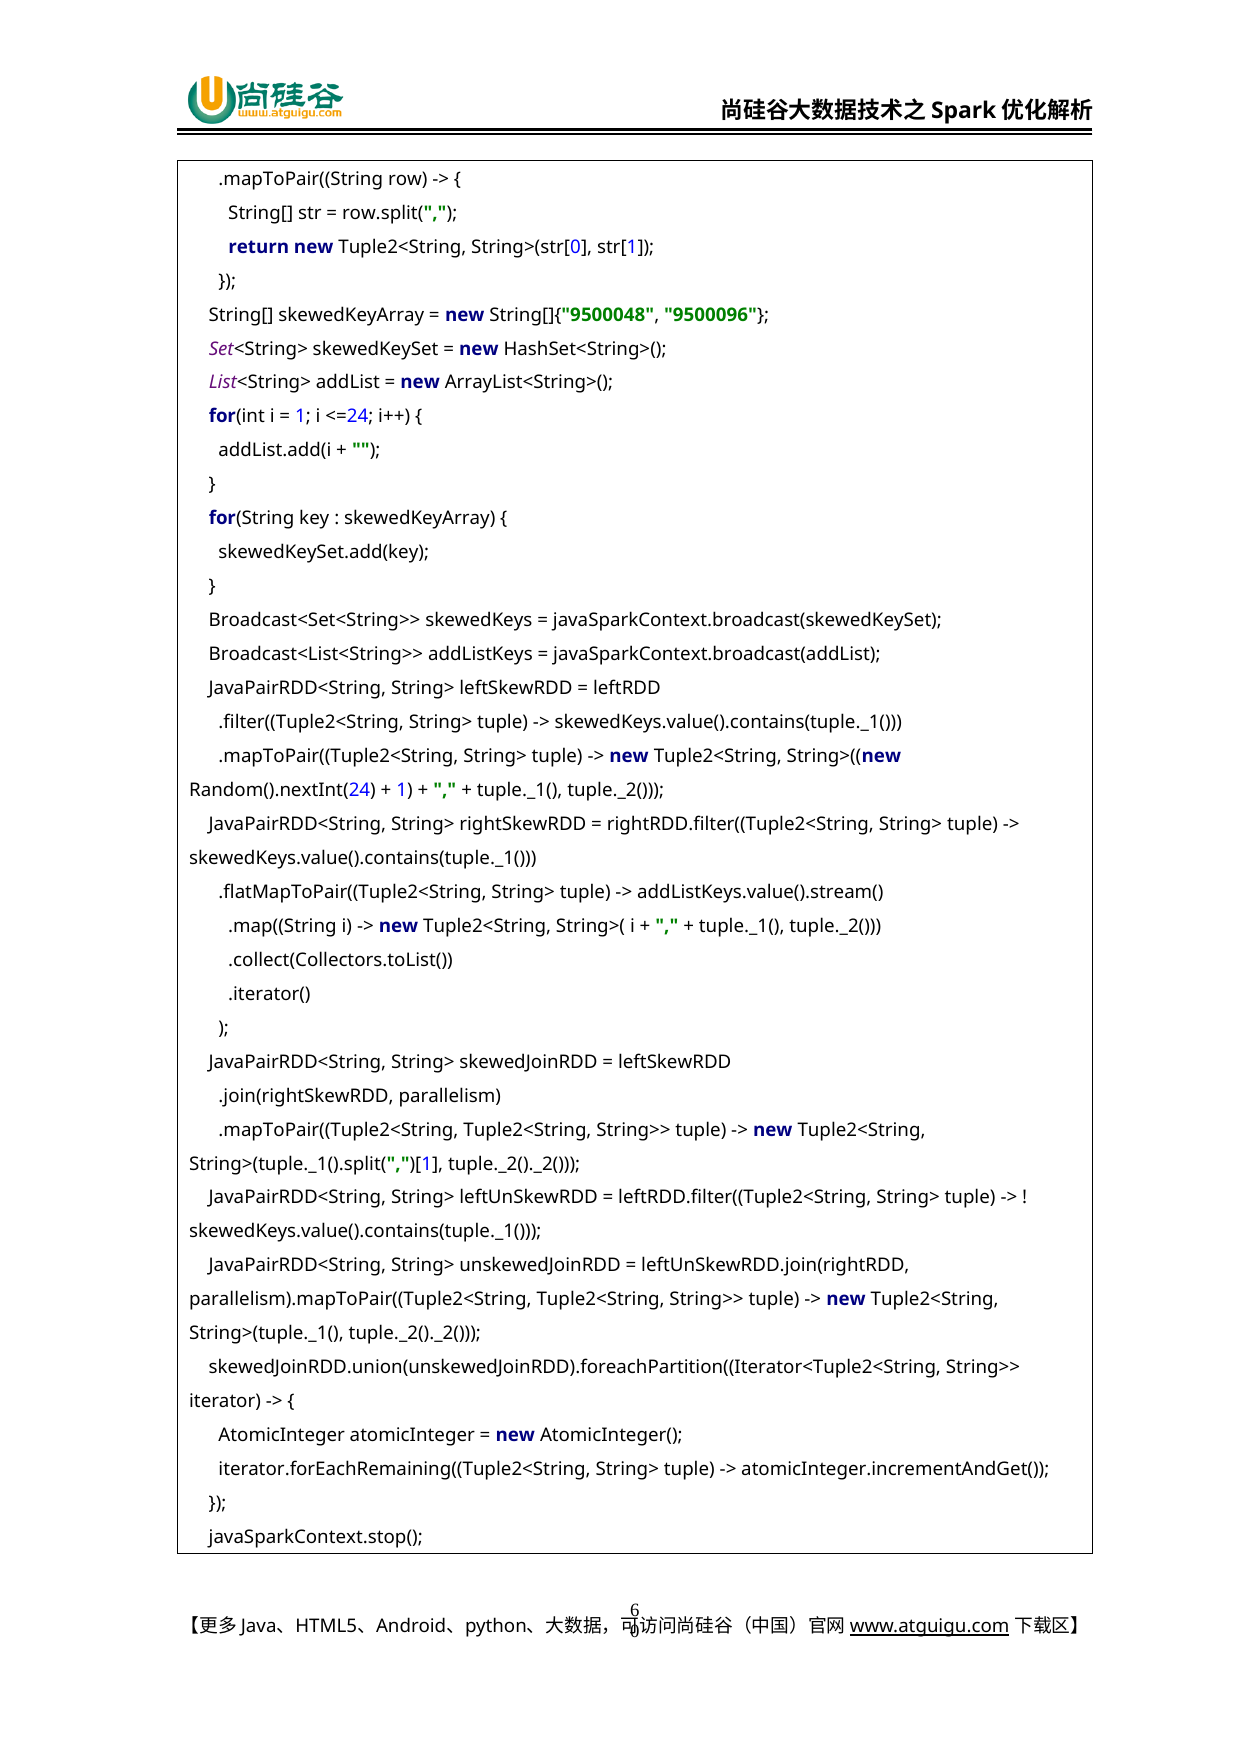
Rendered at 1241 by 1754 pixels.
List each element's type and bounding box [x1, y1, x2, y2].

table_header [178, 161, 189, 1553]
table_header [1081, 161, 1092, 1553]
picture [177, 68, 362, 128]
